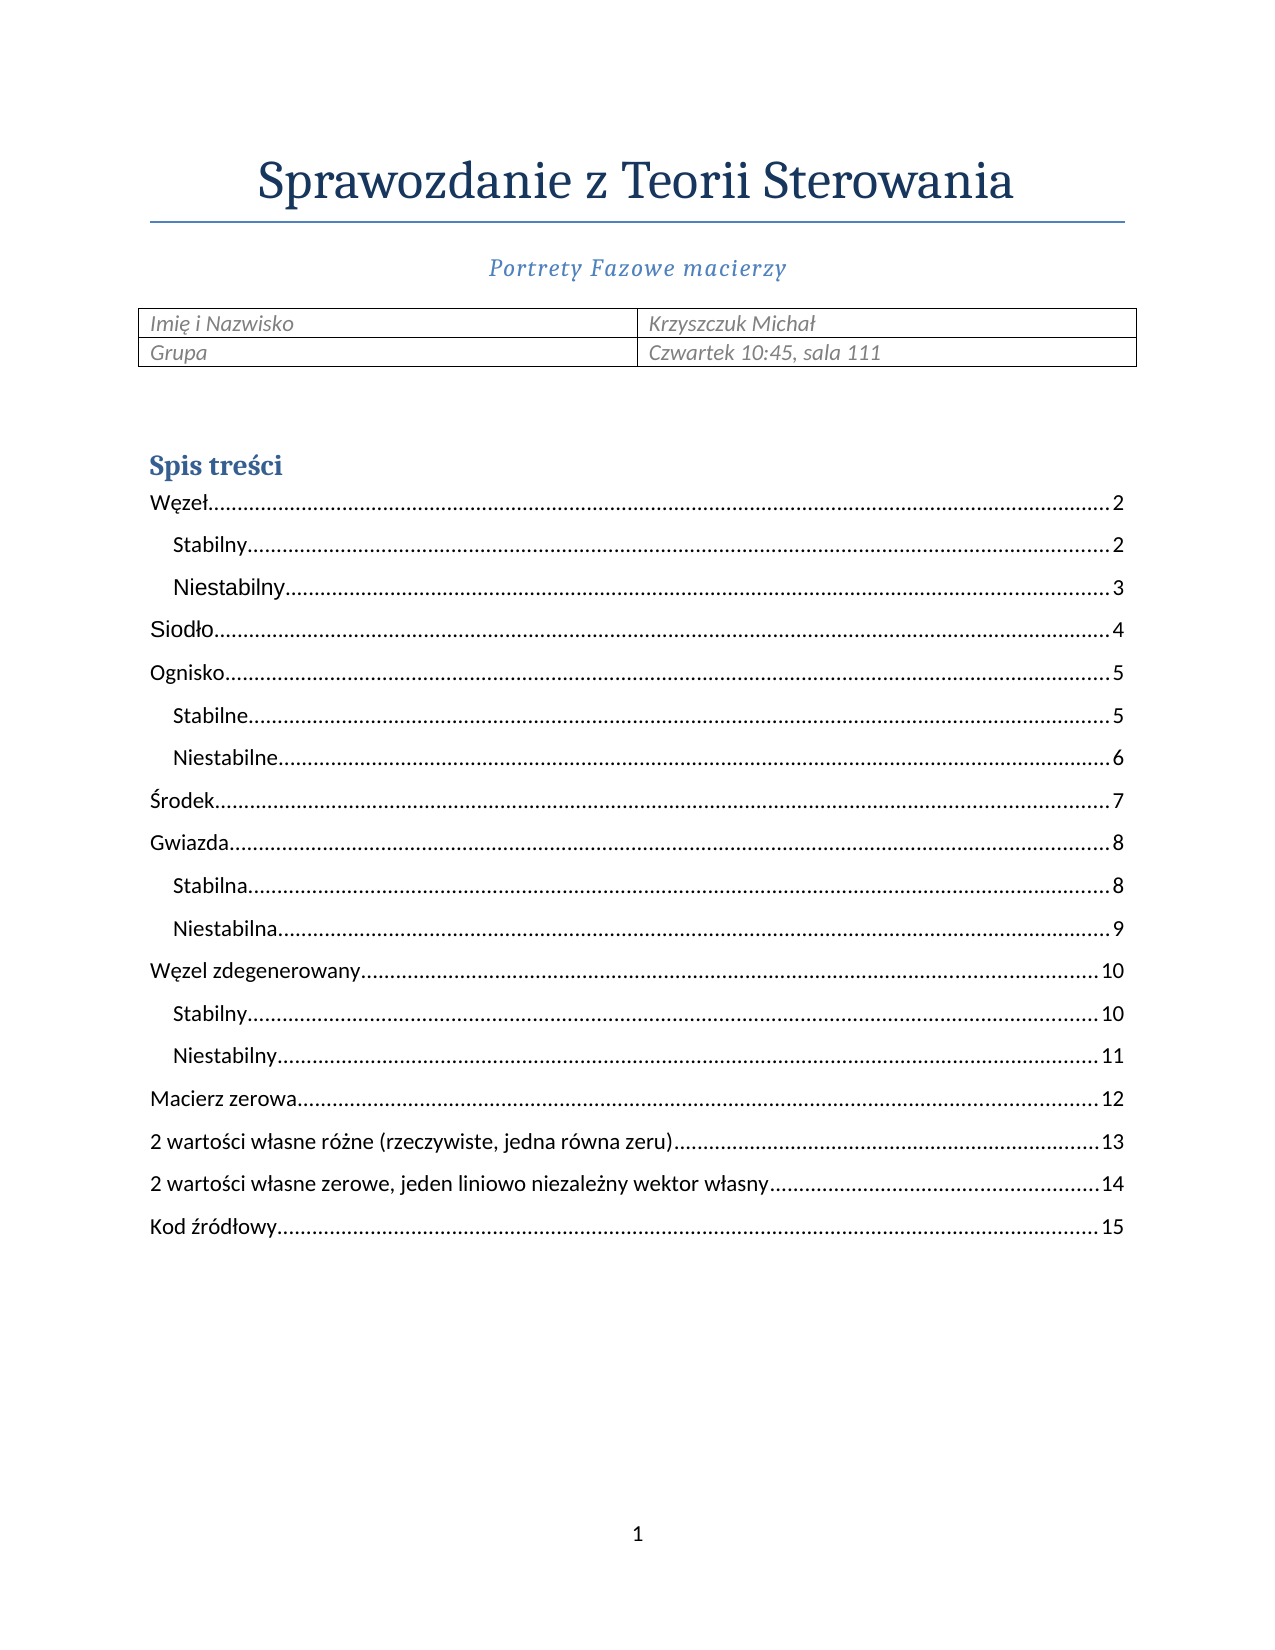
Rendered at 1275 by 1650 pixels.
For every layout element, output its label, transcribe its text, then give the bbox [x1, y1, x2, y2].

title Sprawozdanie z Teorii Sterowania [150, 150, 1125, 221]
table_cell Czwartek 10:45, sala 111 [638, 338, 1136, 366]
table_header Krzyszczuk Michał [638, 309, 1136, 337]
subtitle Portrety Fazowe macierzy [150, 254, 1125, 283]
table_header Imię i Nazwisko [139, 309, 637, 337]
table_cell Grupa [139, 338, 637, 366]
